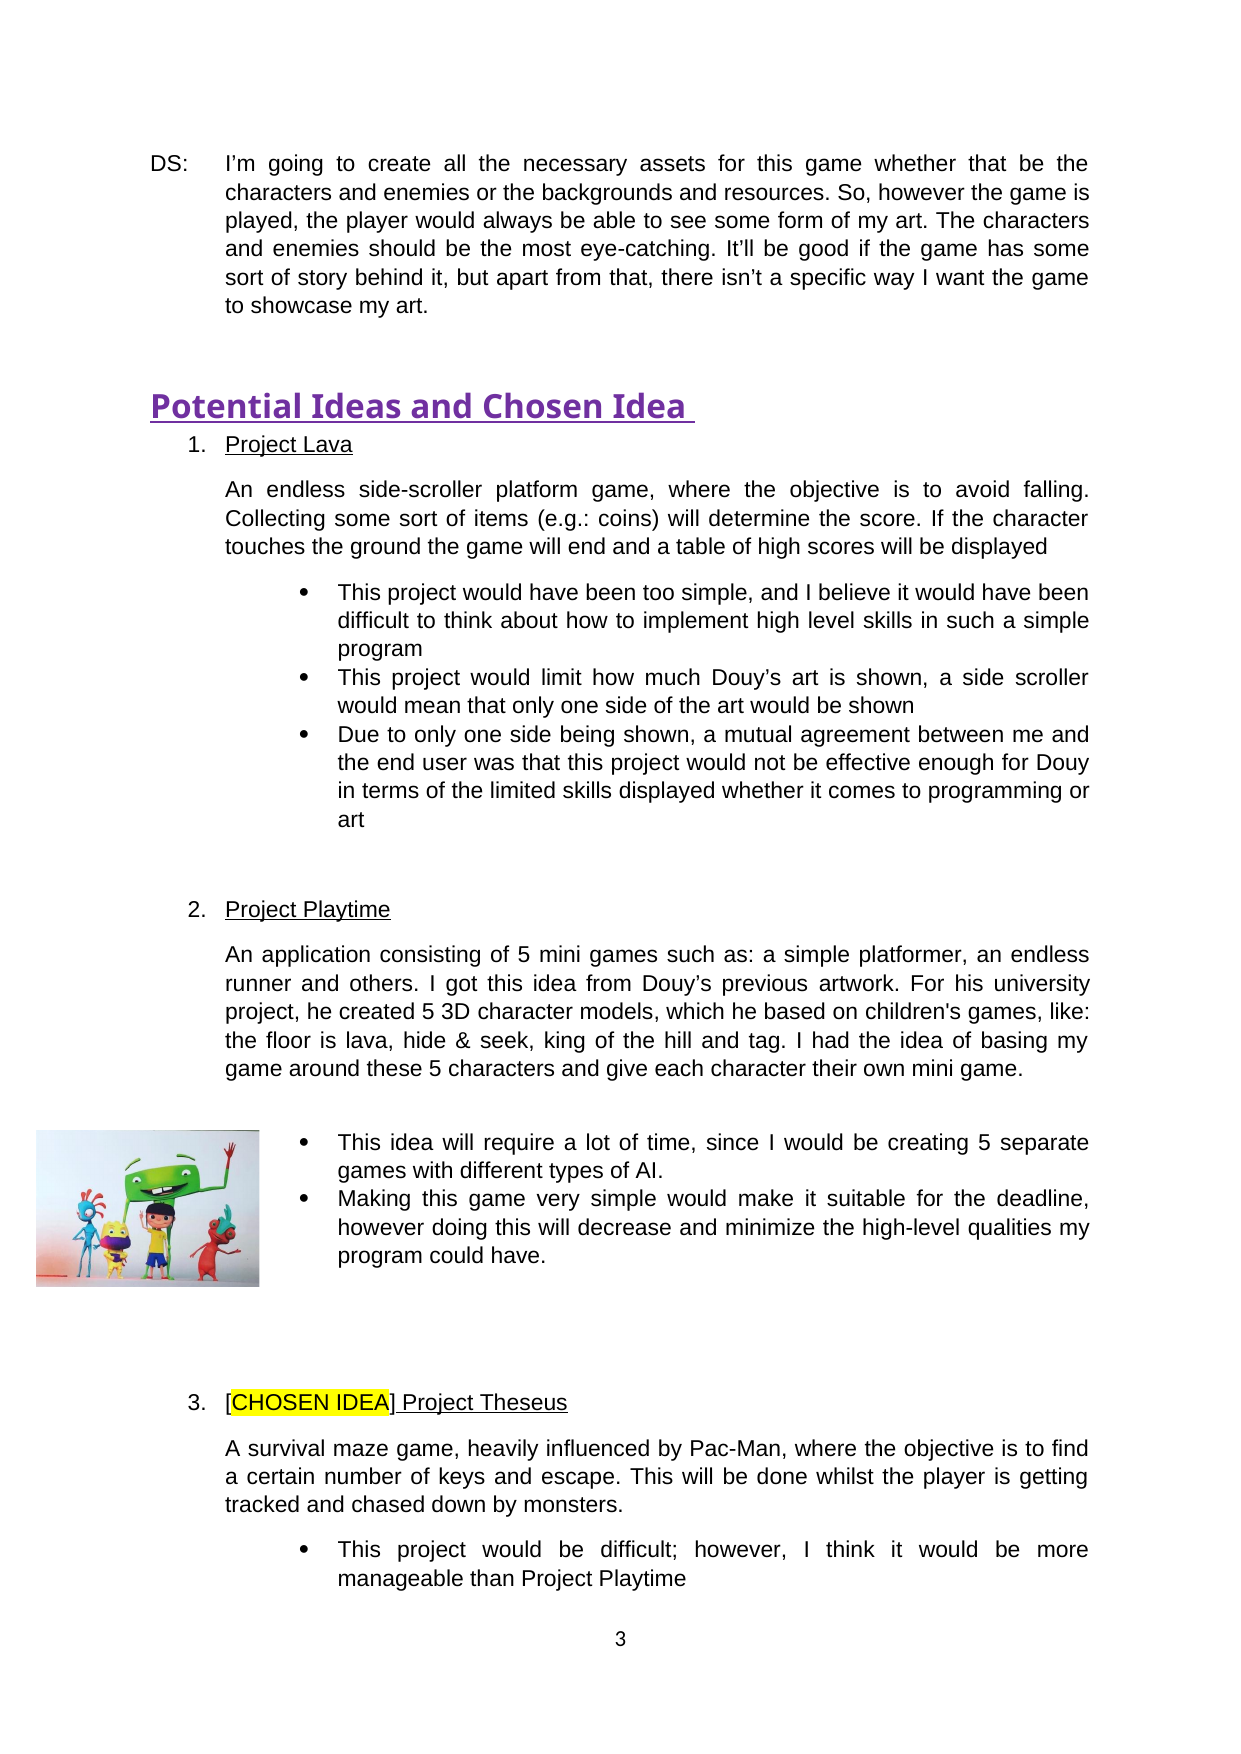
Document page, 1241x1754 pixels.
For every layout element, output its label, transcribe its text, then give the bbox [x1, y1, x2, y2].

list [CHOSEN IDEA] Project Theseus [389, 1389, 1090, 1416]
text An application consisting of 5 mini games such as: a simple platformer, an endless runner and others. I got this idea from Douy’s previous artwork. For his university project, he created 5 3D character models, which he based on children's games, like: the floor is lava, hide & seek, king of the hill and tag. I had the idea of basing my game around these 5 characters and give each character their own mini game. [225, 941, 1090, 1081]
list This project would have been too simple, and I believe it would have been difficult to think about how to implement high level skills in such a simple program [300, 578, 1090, 662]
text An endless side-scroller platform game, where the objective is to avoid falling. Collecting some sort of items (e.g.: coins) will determine the score. If the character touches the ground the game will end and a table of high scores will be displayed [225, 476, 1090, 560]
list This project would be difficult; however, I think it would be more manageable than Project Playtime [300, 1536, 1090, 1591]
list Due to only one side being shown, a mutual agreement between me and the end user was that this project would not be effective enough for Douy in terms of the limited skills displayed whether it comes to programming or art [300, 721, 1090, 832]
list This project would limit how much Douy’s art is shown, a side scroller would mean that only one side of the art would be shown [300, 664, 1090, 718]
list Project Playtime [187, 896, 1090, 922]
list Making this game very simple would make it suitable for the deadline, however doing this will decrease and minimize the high-level qualities my program could have. [300, 1185, 1090, 1269]
picture [36, 1130, 260, 1287]
list This idea will require a lot of time, since I would be creating 5 separate games with different types of AI. [300, 1128, 1090, 1183]
text DS: I’m going to create all the necessary assets for this game whether that be the characters and enemies or the backgrounds and resources. So, however the game is played, the player would always be able to see some form of my art. The characters and enemies should be the most eye-catching. It’ll be good if the game has some sort of story behind it, but apart from that, there isn’t a specific way I want the game to showcase my art. [150, 150, 1090, 318]
subtitle Potential Ideas and Chosen Idea [150, 382, 1090, 428]
list Project Lava [187, 431, 1090, 458]
text A survival maze game, heavily influenced by Pac-Man, where the objective is to find a certain number of keys and escape. This will be done whilst the player is getting tracked and chased down by monsters. [225, 1434, 1090, 1518]
